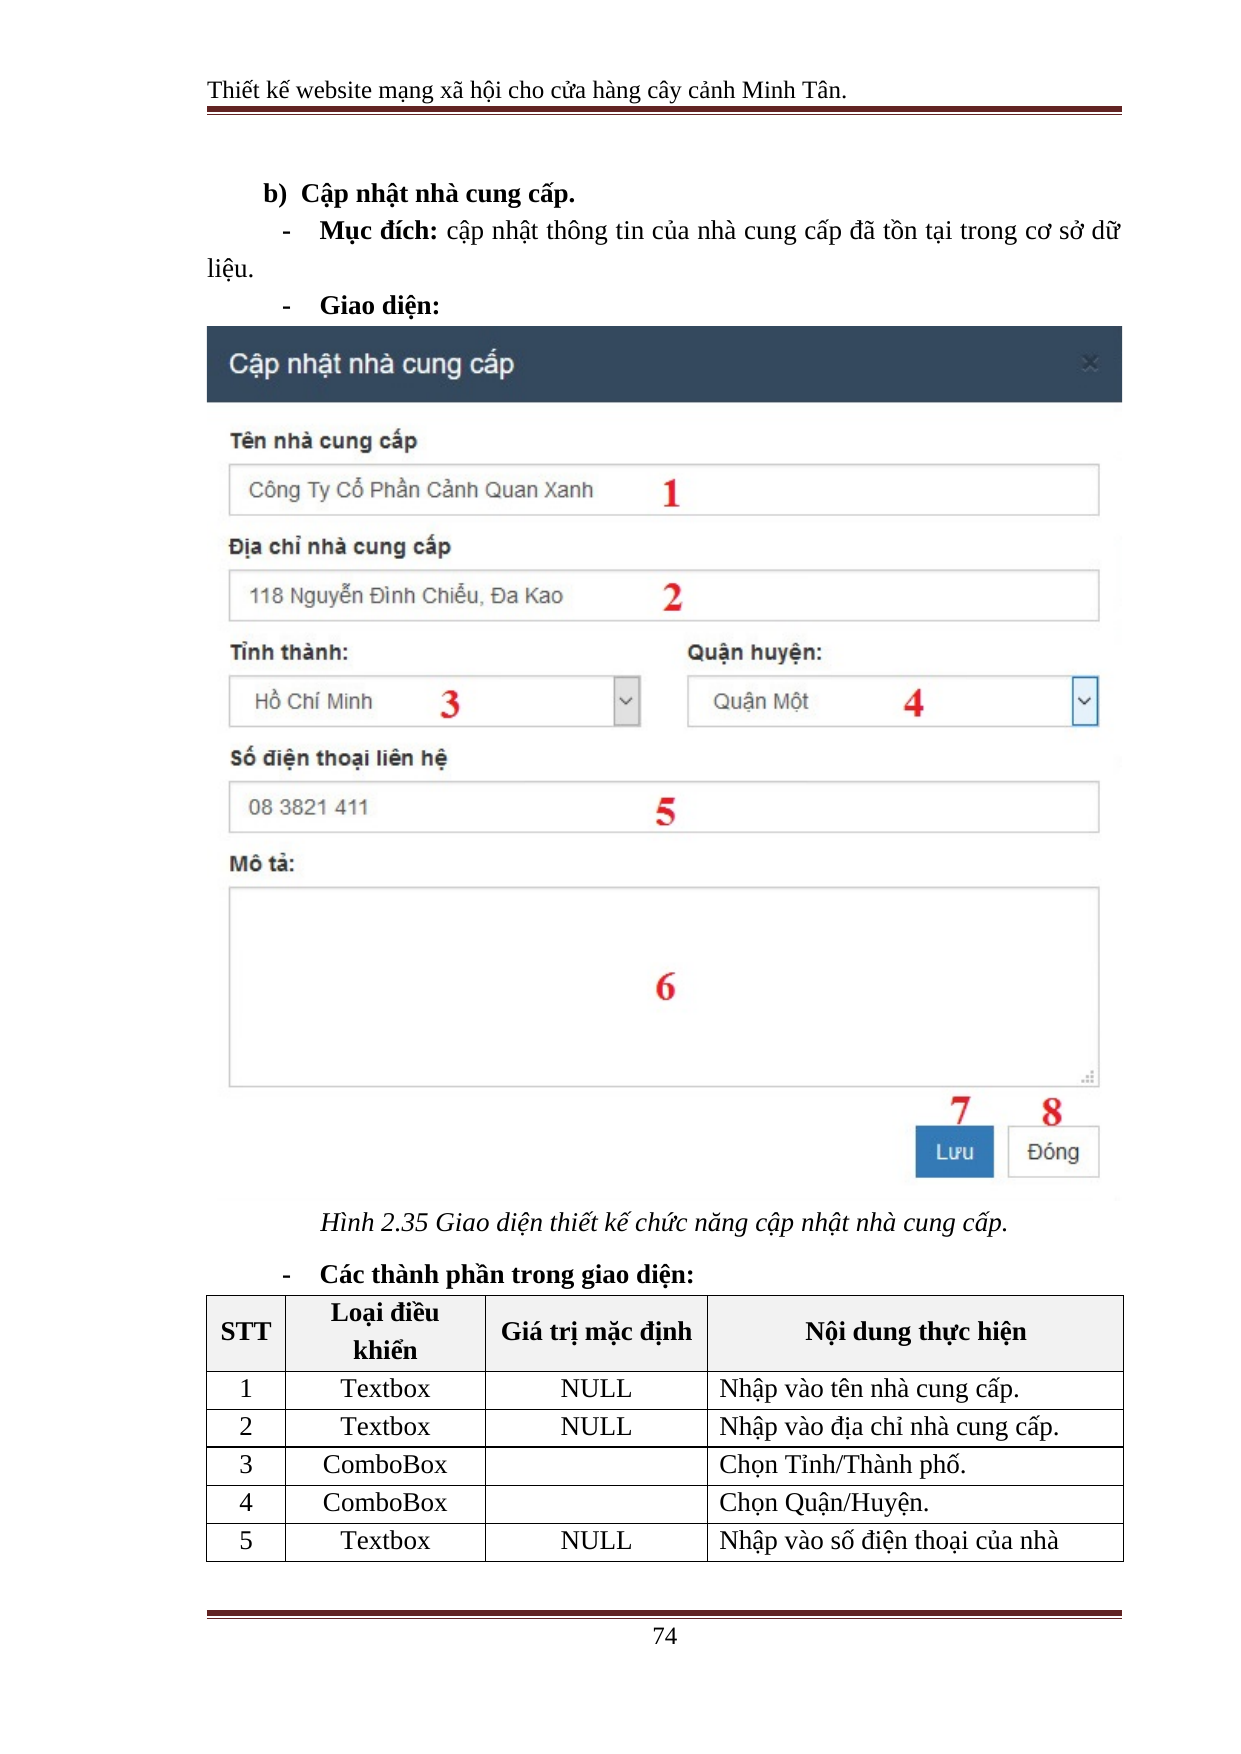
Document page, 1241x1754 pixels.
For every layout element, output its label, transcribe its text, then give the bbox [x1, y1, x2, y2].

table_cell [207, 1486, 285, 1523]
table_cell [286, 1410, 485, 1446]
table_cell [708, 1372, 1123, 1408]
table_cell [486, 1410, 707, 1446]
list Các thành phần trong giao diện: [282, 1258, 1122, 1289]
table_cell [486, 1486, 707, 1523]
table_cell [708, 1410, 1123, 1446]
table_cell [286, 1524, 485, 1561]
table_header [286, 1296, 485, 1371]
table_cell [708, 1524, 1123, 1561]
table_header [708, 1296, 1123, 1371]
picture [206, 326, 1123, 1201]
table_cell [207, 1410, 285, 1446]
text Hình 2.35 Giao diện thiết kế chức năng cập nhật nhà cung cấp. [207, 1206, 1122, 1237]
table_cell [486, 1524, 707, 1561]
list Cập nhật nhà cung cấp. [263, 177, 1122, 208]
list Mục đích: cập nhật thông tin của nhà cung cấp đã tồn tại trong cơ sở dữ liệu. [207, 214, 1122, 283]
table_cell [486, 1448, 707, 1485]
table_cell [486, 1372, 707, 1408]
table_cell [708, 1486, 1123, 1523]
list Giao diện: [207, 289, 1122, 320]
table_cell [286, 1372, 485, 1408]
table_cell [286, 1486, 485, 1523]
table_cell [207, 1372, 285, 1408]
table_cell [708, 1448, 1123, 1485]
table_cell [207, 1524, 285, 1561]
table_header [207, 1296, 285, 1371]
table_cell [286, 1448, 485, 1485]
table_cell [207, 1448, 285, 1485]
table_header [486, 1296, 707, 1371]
